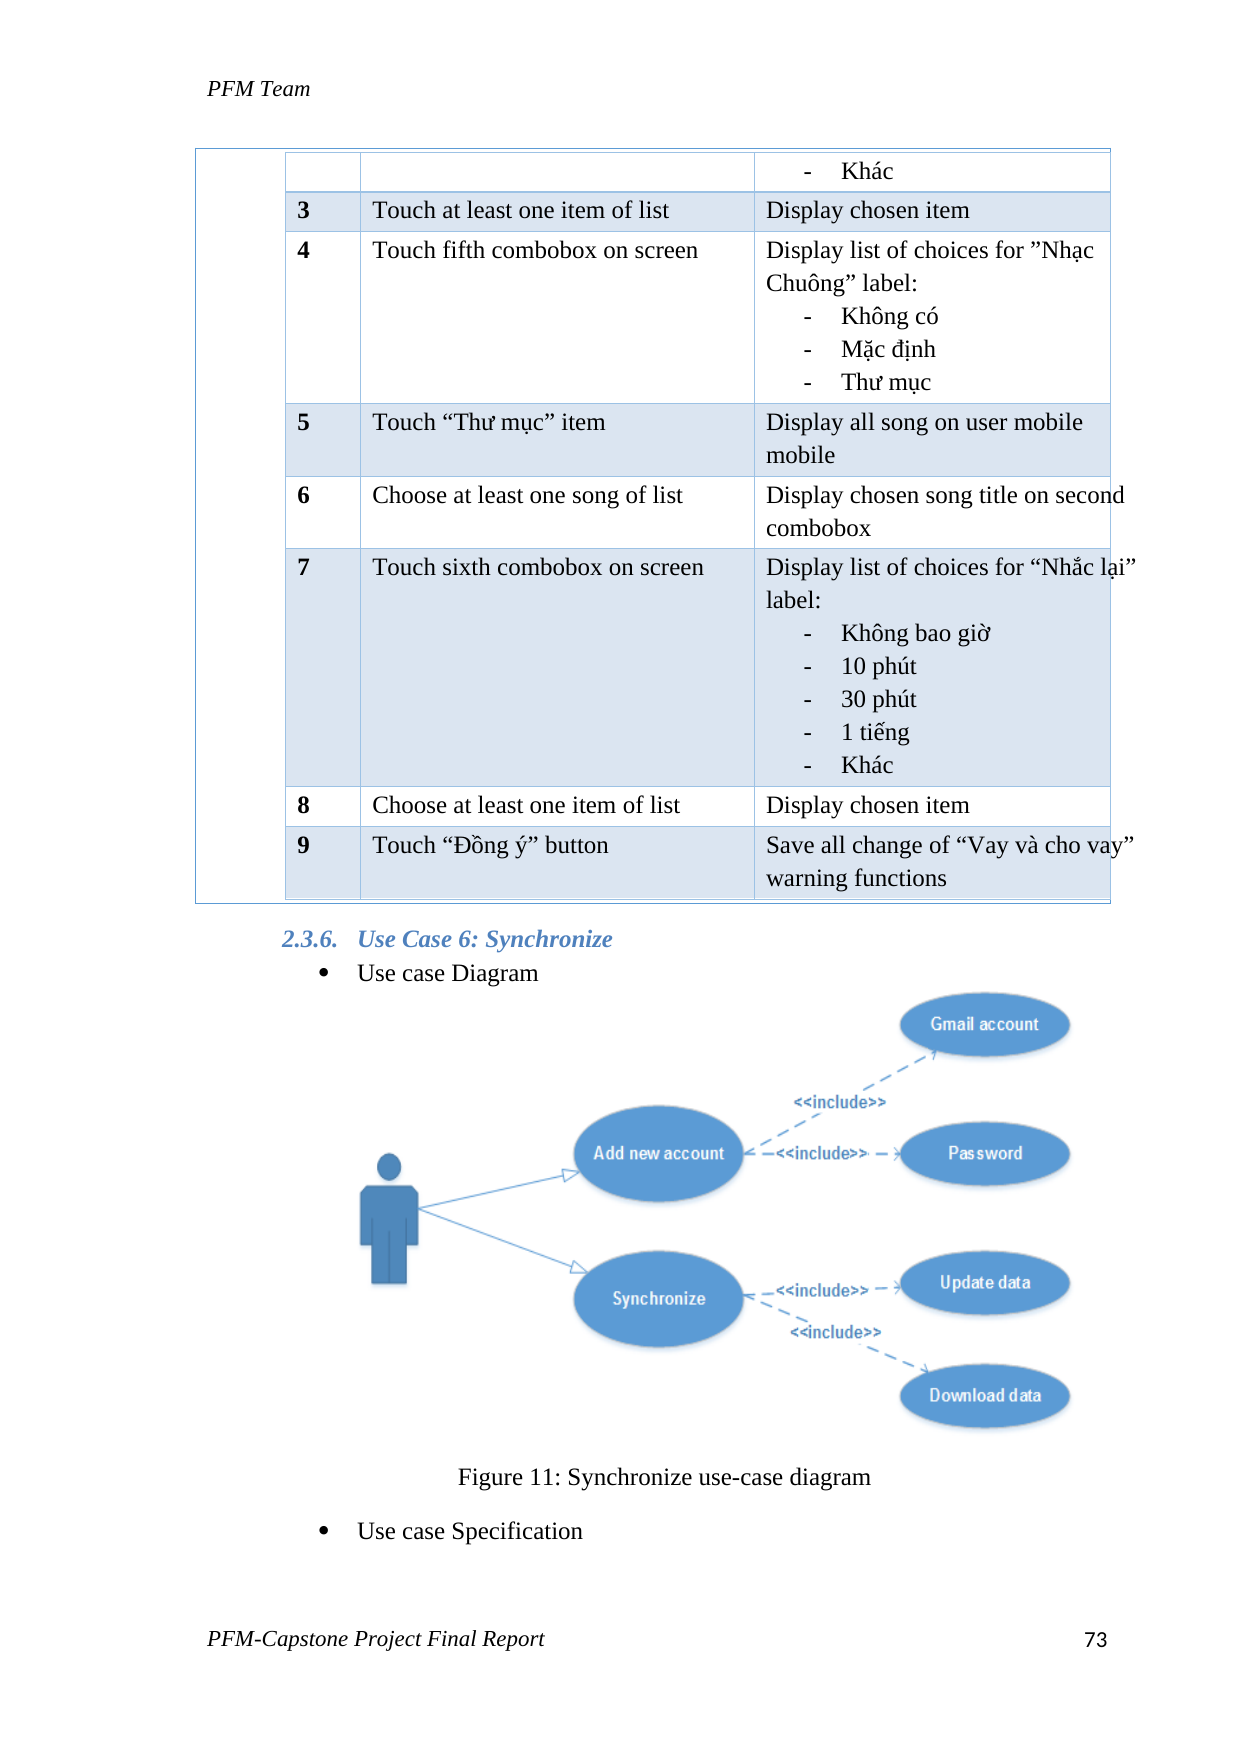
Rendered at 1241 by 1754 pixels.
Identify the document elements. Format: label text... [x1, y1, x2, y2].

subtitle Use Case 6: Synchronize [282, 924, 1122, 953]
list Use case Diagram [319, 958, 1122, 986]
picture [356, 990, 1076, 1438]
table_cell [196, 149, 1110, 903]
list Use case Specification [319, 1516, 1122, 1545]
text Figure 11: Synchronize use-case diagram [207, 1462, 1122, 1491]
